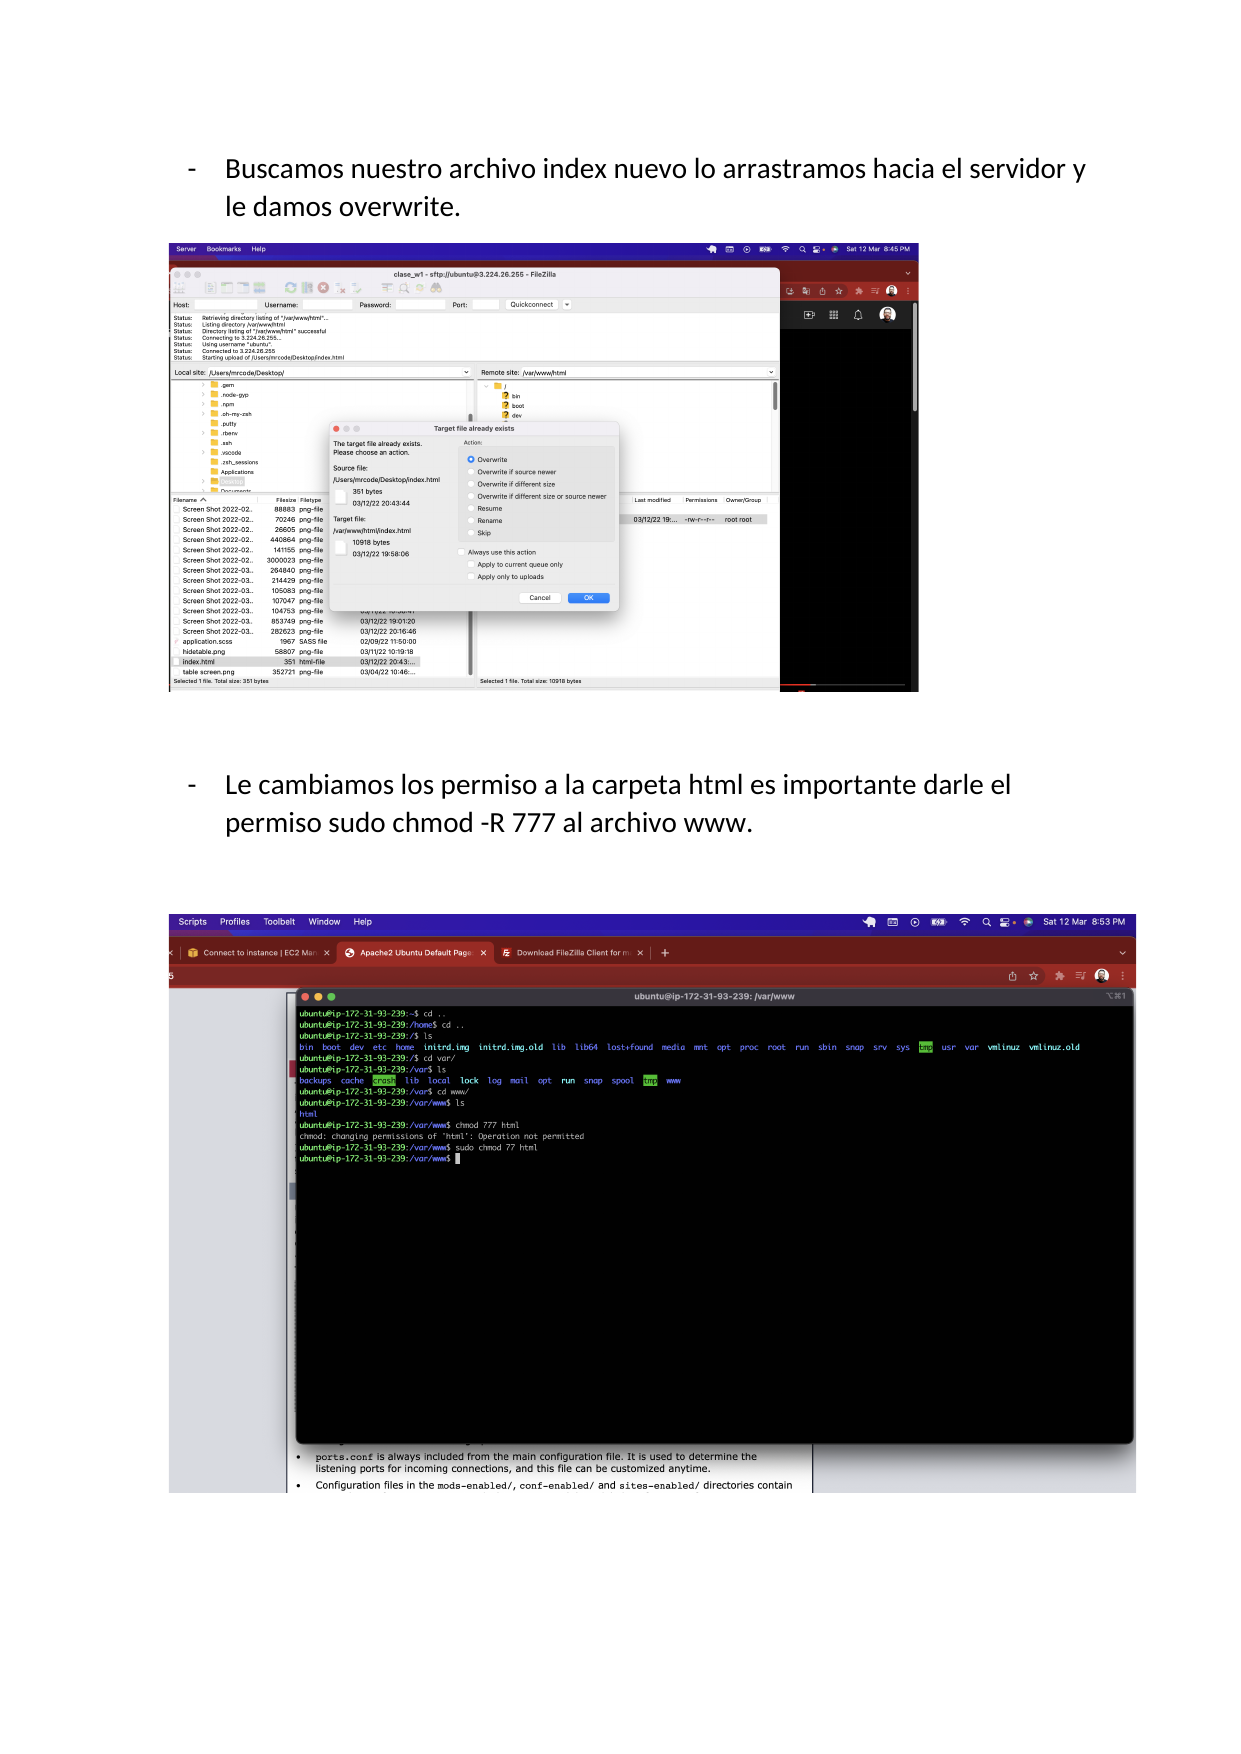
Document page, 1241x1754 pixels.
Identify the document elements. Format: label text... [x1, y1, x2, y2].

list Le cambiamos los permiso a la carpeta html es importante darle el permiso sudo chmod -R 777 al archivo www. [187, 766, 1090, 840]
list Buscamos nuestro archivo index nuevo lo arrastramos hacia el servidor y le damos overwrite. [187, 150, 1090, 224]
